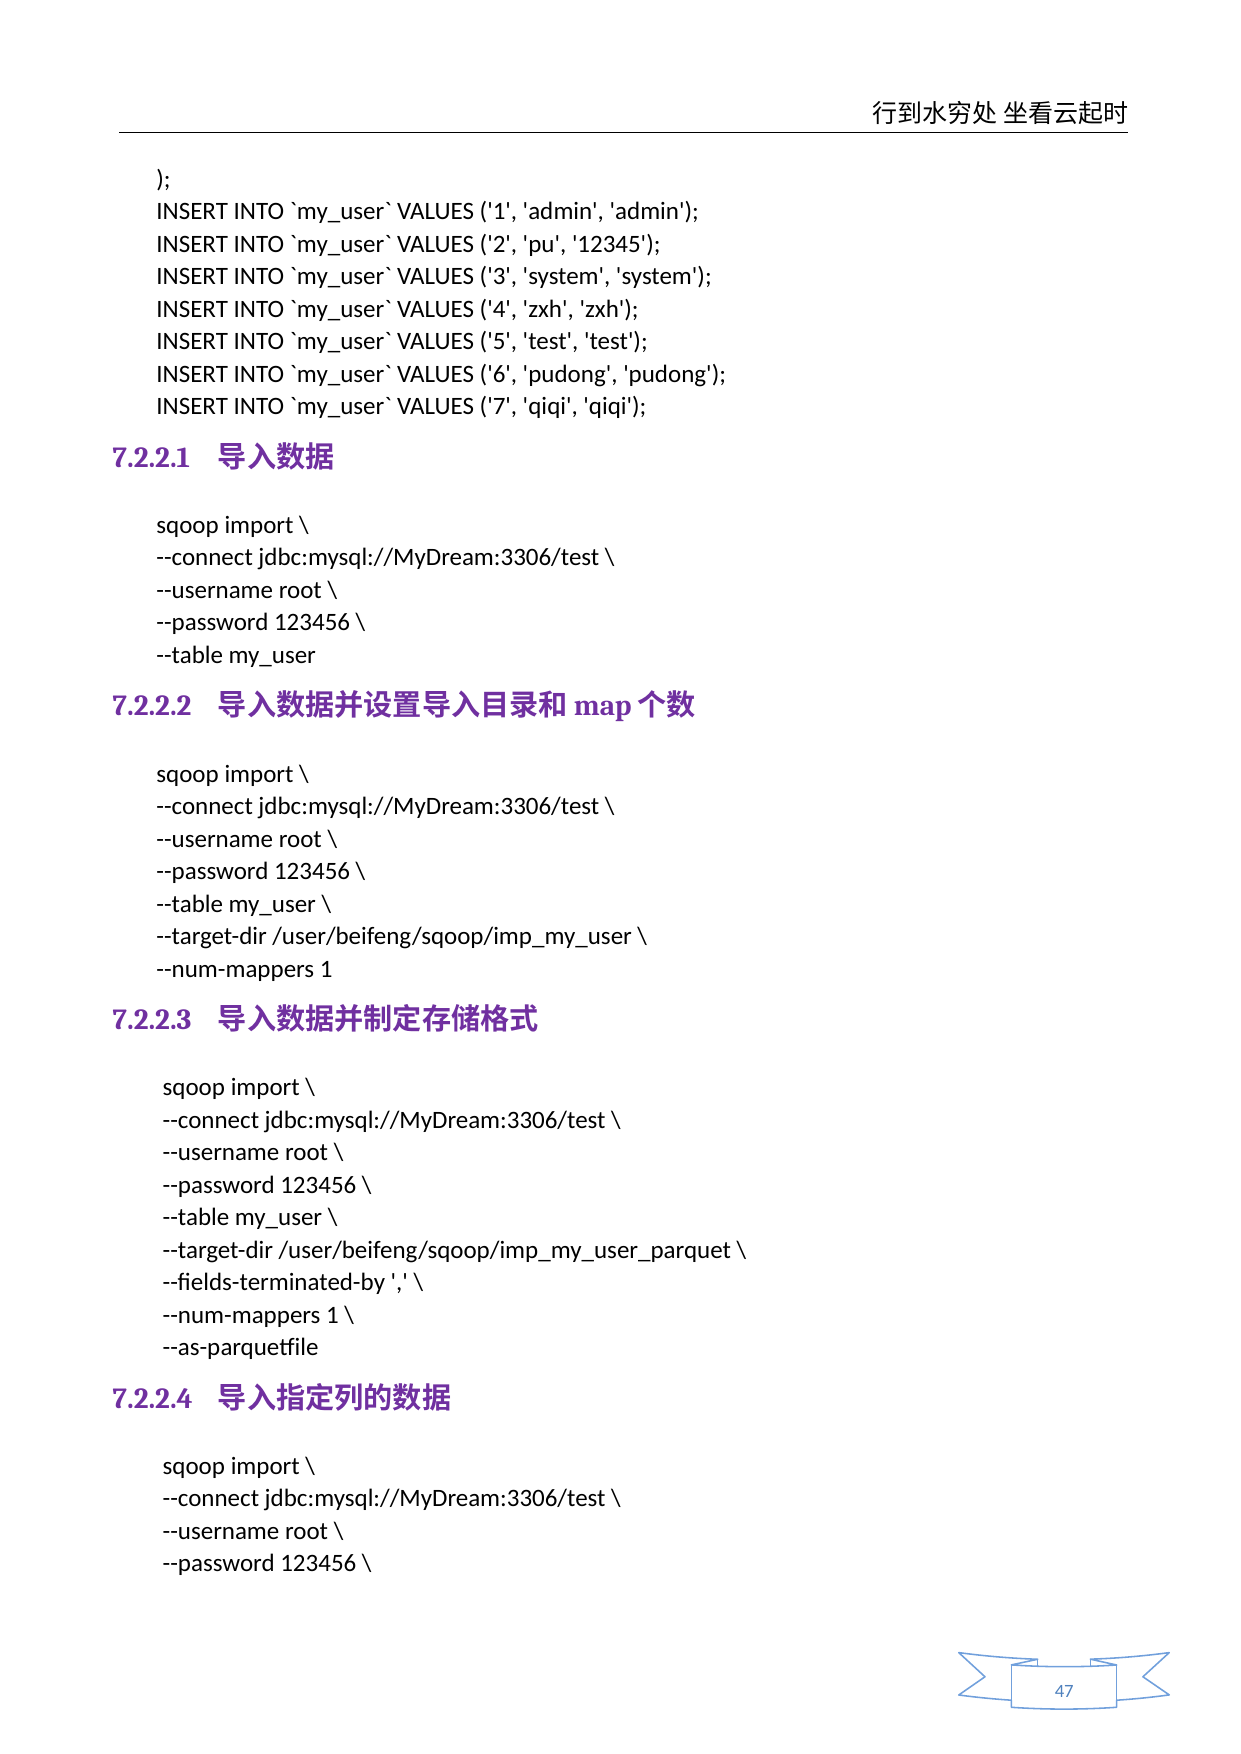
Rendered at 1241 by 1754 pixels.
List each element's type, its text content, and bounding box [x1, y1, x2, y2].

text --num-mappers 1 [156, 952, 1128, 984]
text --table my_user [156, 638, 1128, 671]
text INSERT INTO `my_user` VALUES ('6', 'pudong', 'pudong'); [156, 357, 1128, 389]
text --target-dir /user/beifeng/sqoop/imp_my_user \ [156, 919, 1128, 952]
text INSERT INTO `my_user` VALUES ('1', 'admin', 'admin'); [156, 194, 1128, 227]
text --as-parquetfile [162, 1330, 1128, 1363]
text --connect jdbc:mysql://MyDream:3306/test \ [156, 541, 1128, 573]
text sqoop import \ [162, 1449, 1128, 1482]
text sqoop import \ [156, 757, 1128, 789]
text --password 123456 \ [162, 1168, 1128, 1200]
text --password 123456 \ [162, 1547, 1128, 1579]
text --username root \ [156, 822, 1128, 854]
text --connect jdbc:mysql://MyDream:3306/test \ [162, 1482, 1128, 1514]
text --connect jdbc:mysql://MyDream:3306/test \ [162, 1103, 1128, 1135]
text INSERT INTO `my_user` VALUES ('7', 'qiqi', 'qiqi'); [156, 389, 1128, 422]
text --num-mappers 1 \ [162, 1298, 1128, 1330]
text INSERT INTO `my_user` VALUES ('3', 'system', 'system'); [156, 259, 1128, 292]
text --username root \ [162, 1514, 1128, 1547]
text --target-dir /user/beifeng/sqoop/imp_my_user_parquet \ [162, 1233, 1128, 1265]
text --table my_user \ [162, 1200, 1128, 1233]
text sqoop import \ [156, 508, 1128, 541]
text --username root \ [162, 1135, 1128, 1168]
subtitle 导入数据并制定存储格式 [112, 984, 1128, 1049]
text INSERT INTO `my_user` VALUES ('4', 'zxh', 'zxh'); [156, 292, 1128, 324]
text INSERT INTO `my_user` VALUES ('2', 'pu', '12345'); [156, 227, 1128, 259]
text --fields-terminated-by ',' \ [162, 1265, 1128, 1298]
text --password 123456 \ [156, 854, 1128, 887]
text --password 123456 \ [156, 606, 1128, 638]
subtitle 导入数据 [112, 422, 1128, 487]
text INSERT INTO `my_user` VALUES ('5', 'test', 'test'); [156, 324, 1128, 357]
text sqoop import \ [162, 1070, 1128, 1103]
text --connect jdbc:mysql://MyDream:3306/test \ [156, 789, 1128, 822]
text --table my_user \ [156, 887, 1128, 919]
text ); [156, 162, 1128, 194]
subtitle 导入指定列的数据 [112, 1363, 1128, 1428]
subtitle 导入数据并设置导入目录和map个数 [112, 671, 1128, 736]
text --username root \ [156, 573, 1128, 606]
